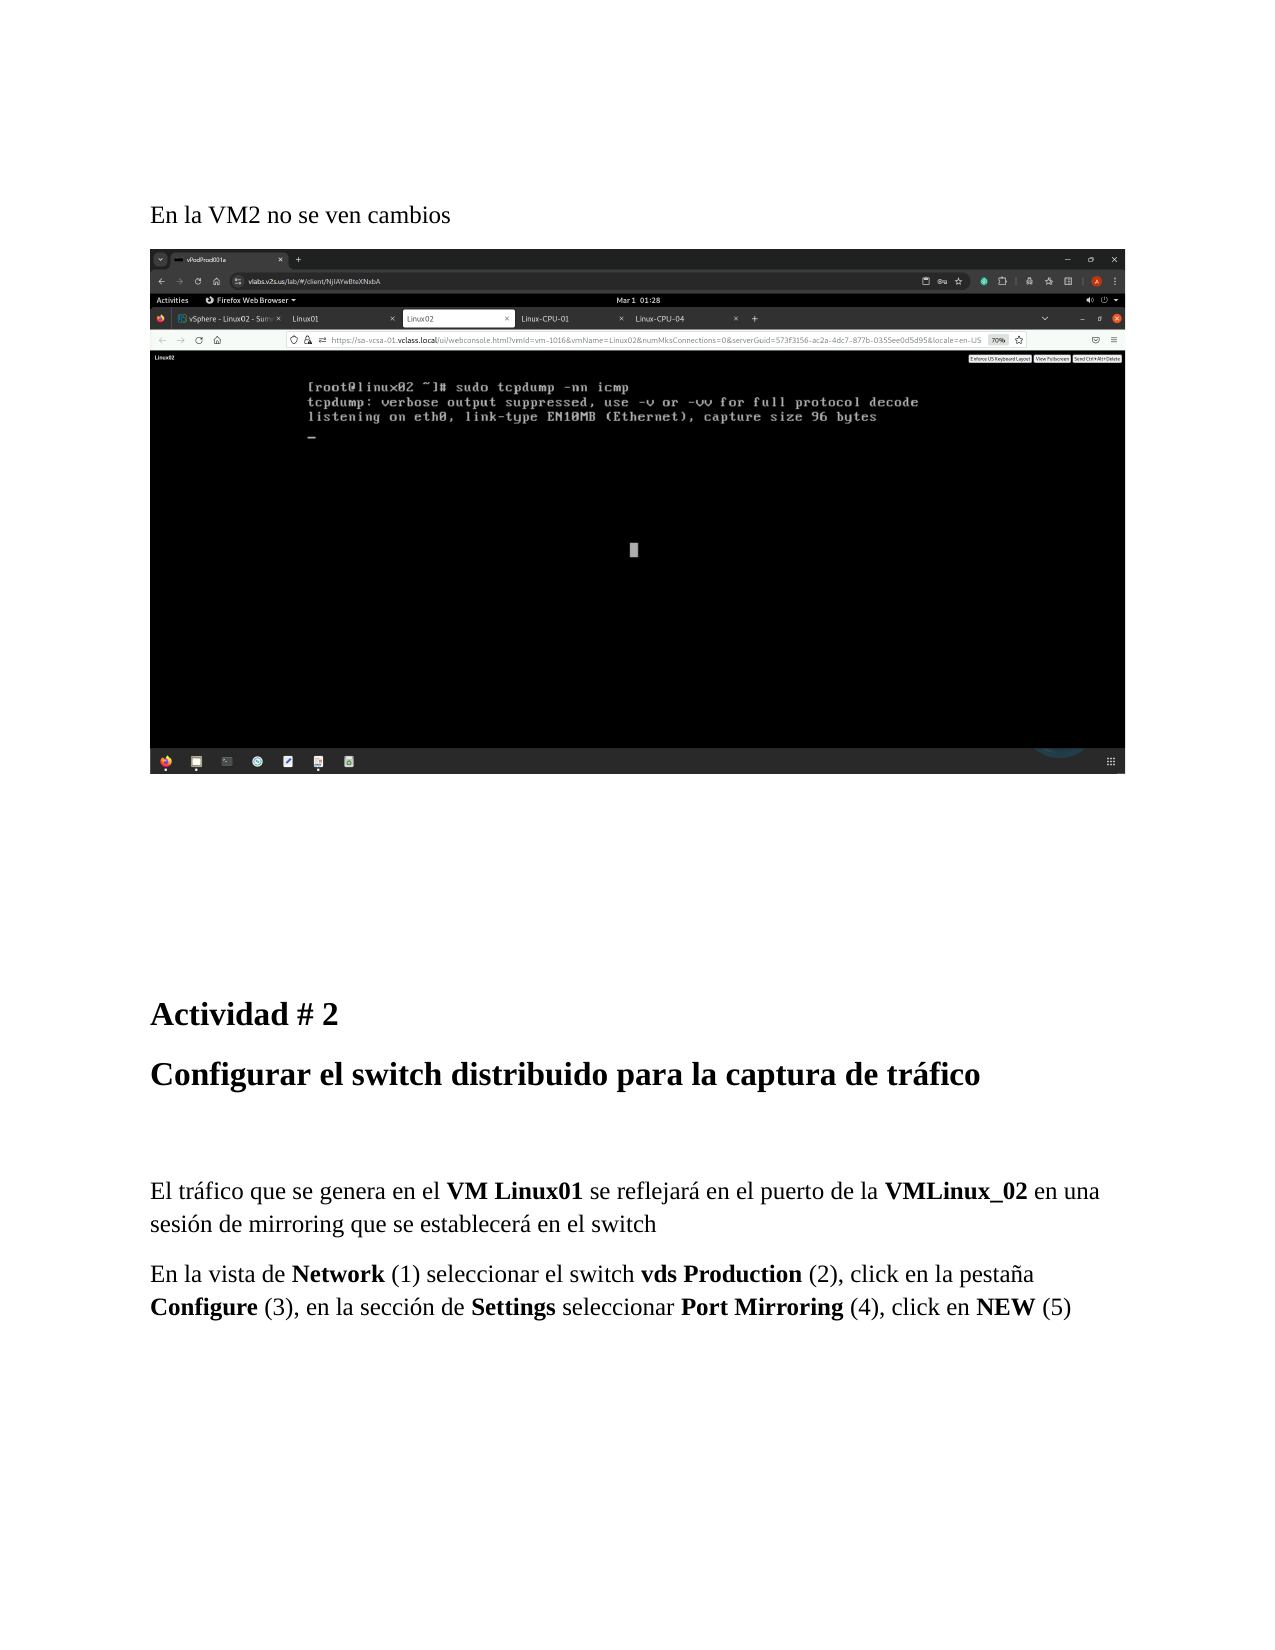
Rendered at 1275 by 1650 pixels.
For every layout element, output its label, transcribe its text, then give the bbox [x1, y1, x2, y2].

text En la vista de Network (1) seleccionar el switch vds Production (2), click en la pestaña Configure (3), en la sección de Settings seleccionar Port Mirroring (4), click en NEW (5) [150, 1259, 1125, 1321]
text Configurar el switch distribuido para la captura de tráfico [150, 1055, 1125, 1093]
text El tráfico que se genera en el VM Linux01 se reflejará en el puerto de la VMLinux_02 en una sesión de mirroring que se establecerá en el switch [150, 1176, 1125, 1238]
text En la VM2 no se ven cambios [150, 200, 1125, 228]
picture [150, 249, 1125, 774]
text Actividad # 2 [150, 994, 1125, 1032]
